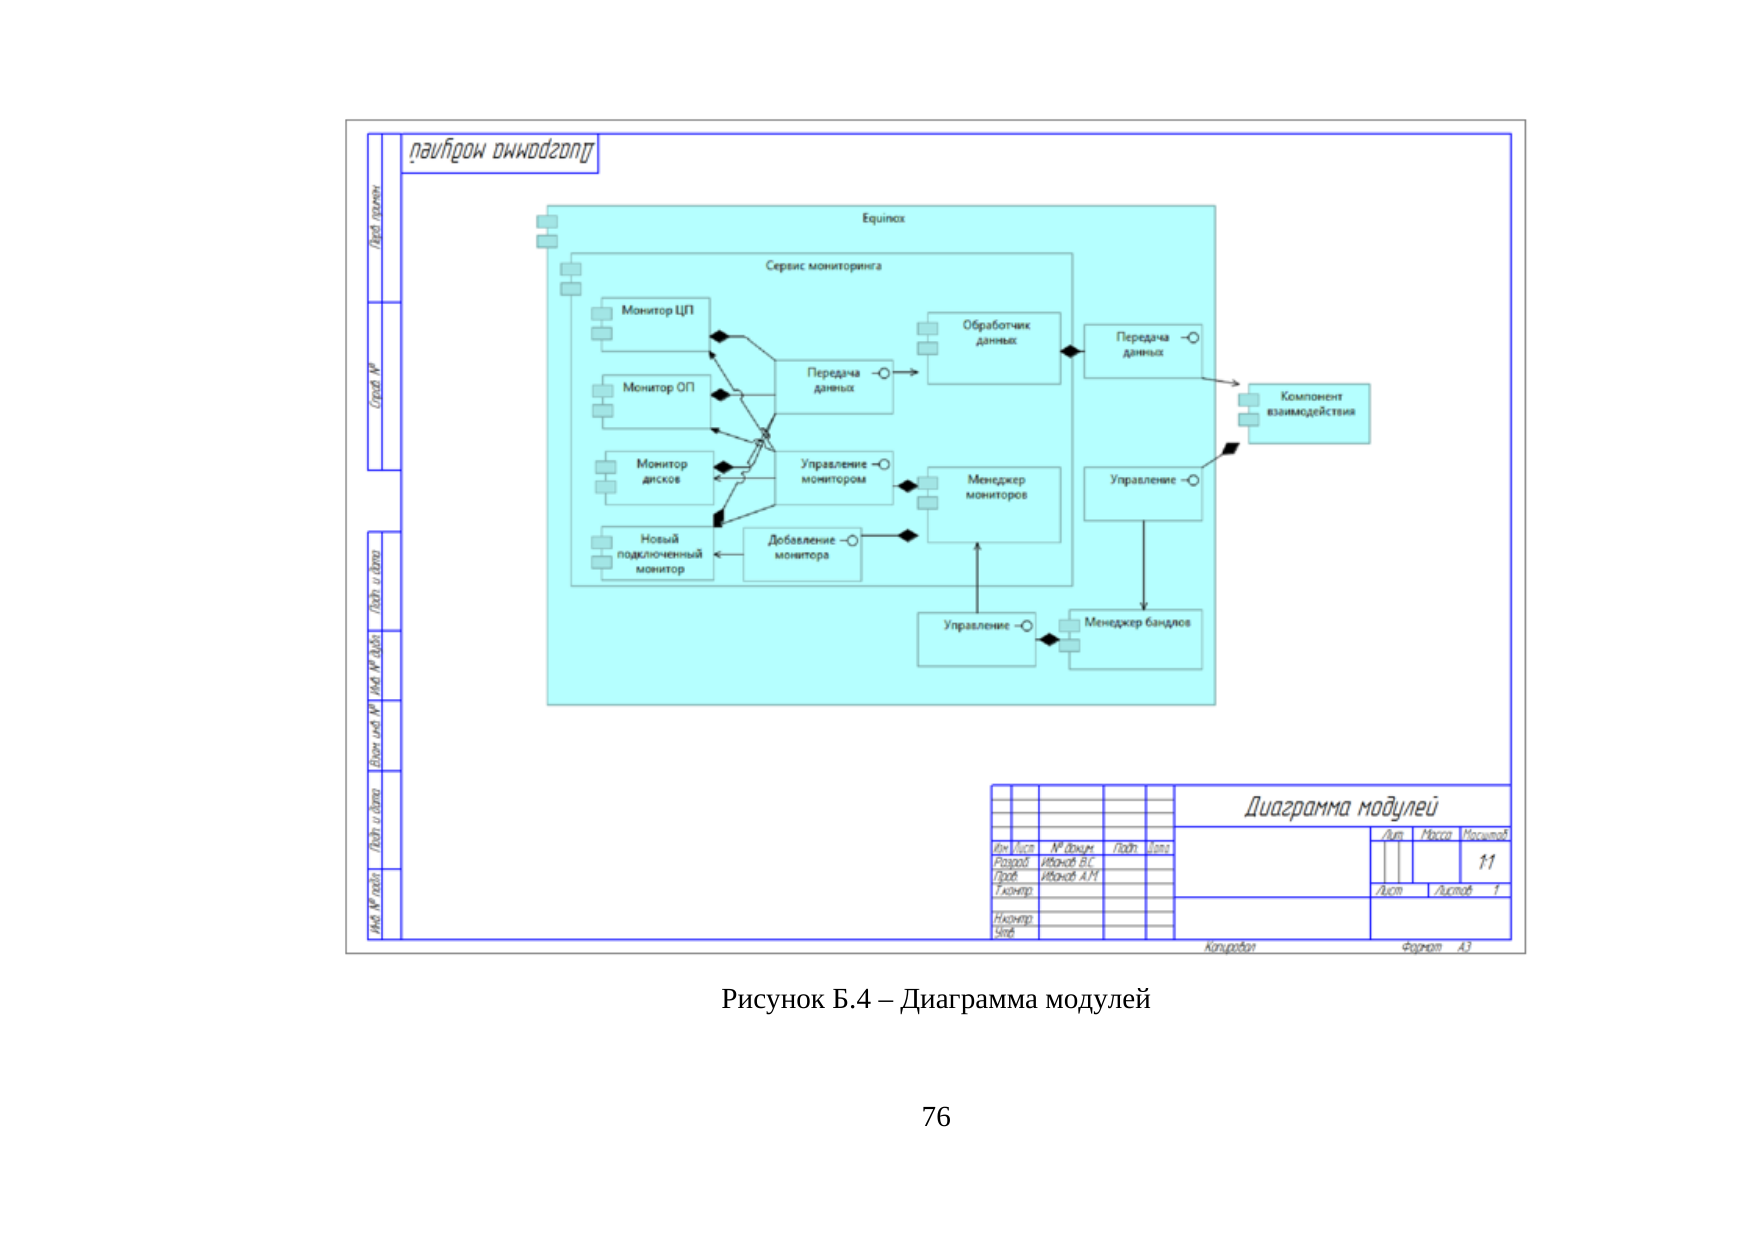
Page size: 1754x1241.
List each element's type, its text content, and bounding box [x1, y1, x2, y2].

picture [344, 118, 1528, 956]
text Рисунок Б.4 – Диаграмма модулей [177, 982, 1695, 1015]
